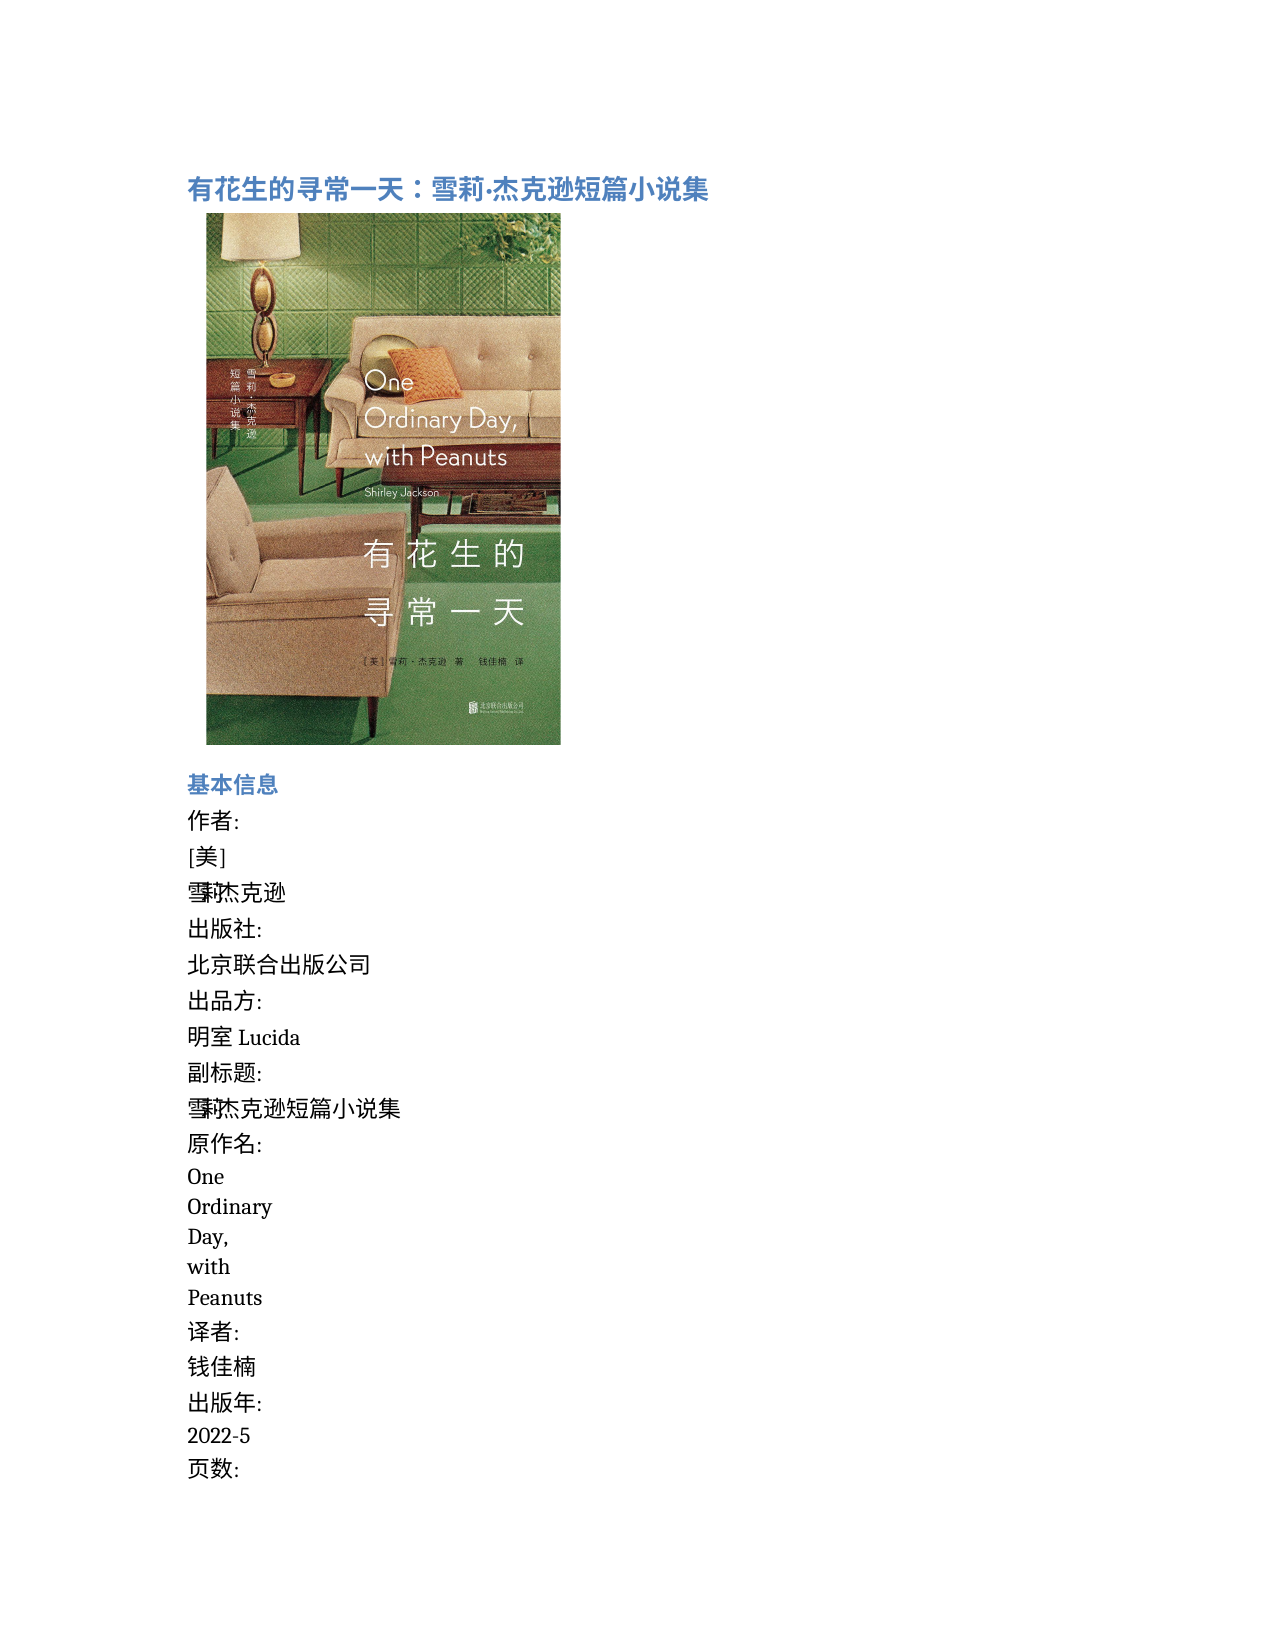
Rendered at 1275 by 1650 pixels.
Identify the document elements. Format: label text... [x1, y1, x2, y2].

picture [206, 213, 561, 745]
subtitle 有花生的寻常一天：雪莉·杰克逊短篇小说集 [187, 171, 1087, 208]
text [187, 805, 1087, 1485]
subtitle 基本信息 [187, 769, 1087, 800]
